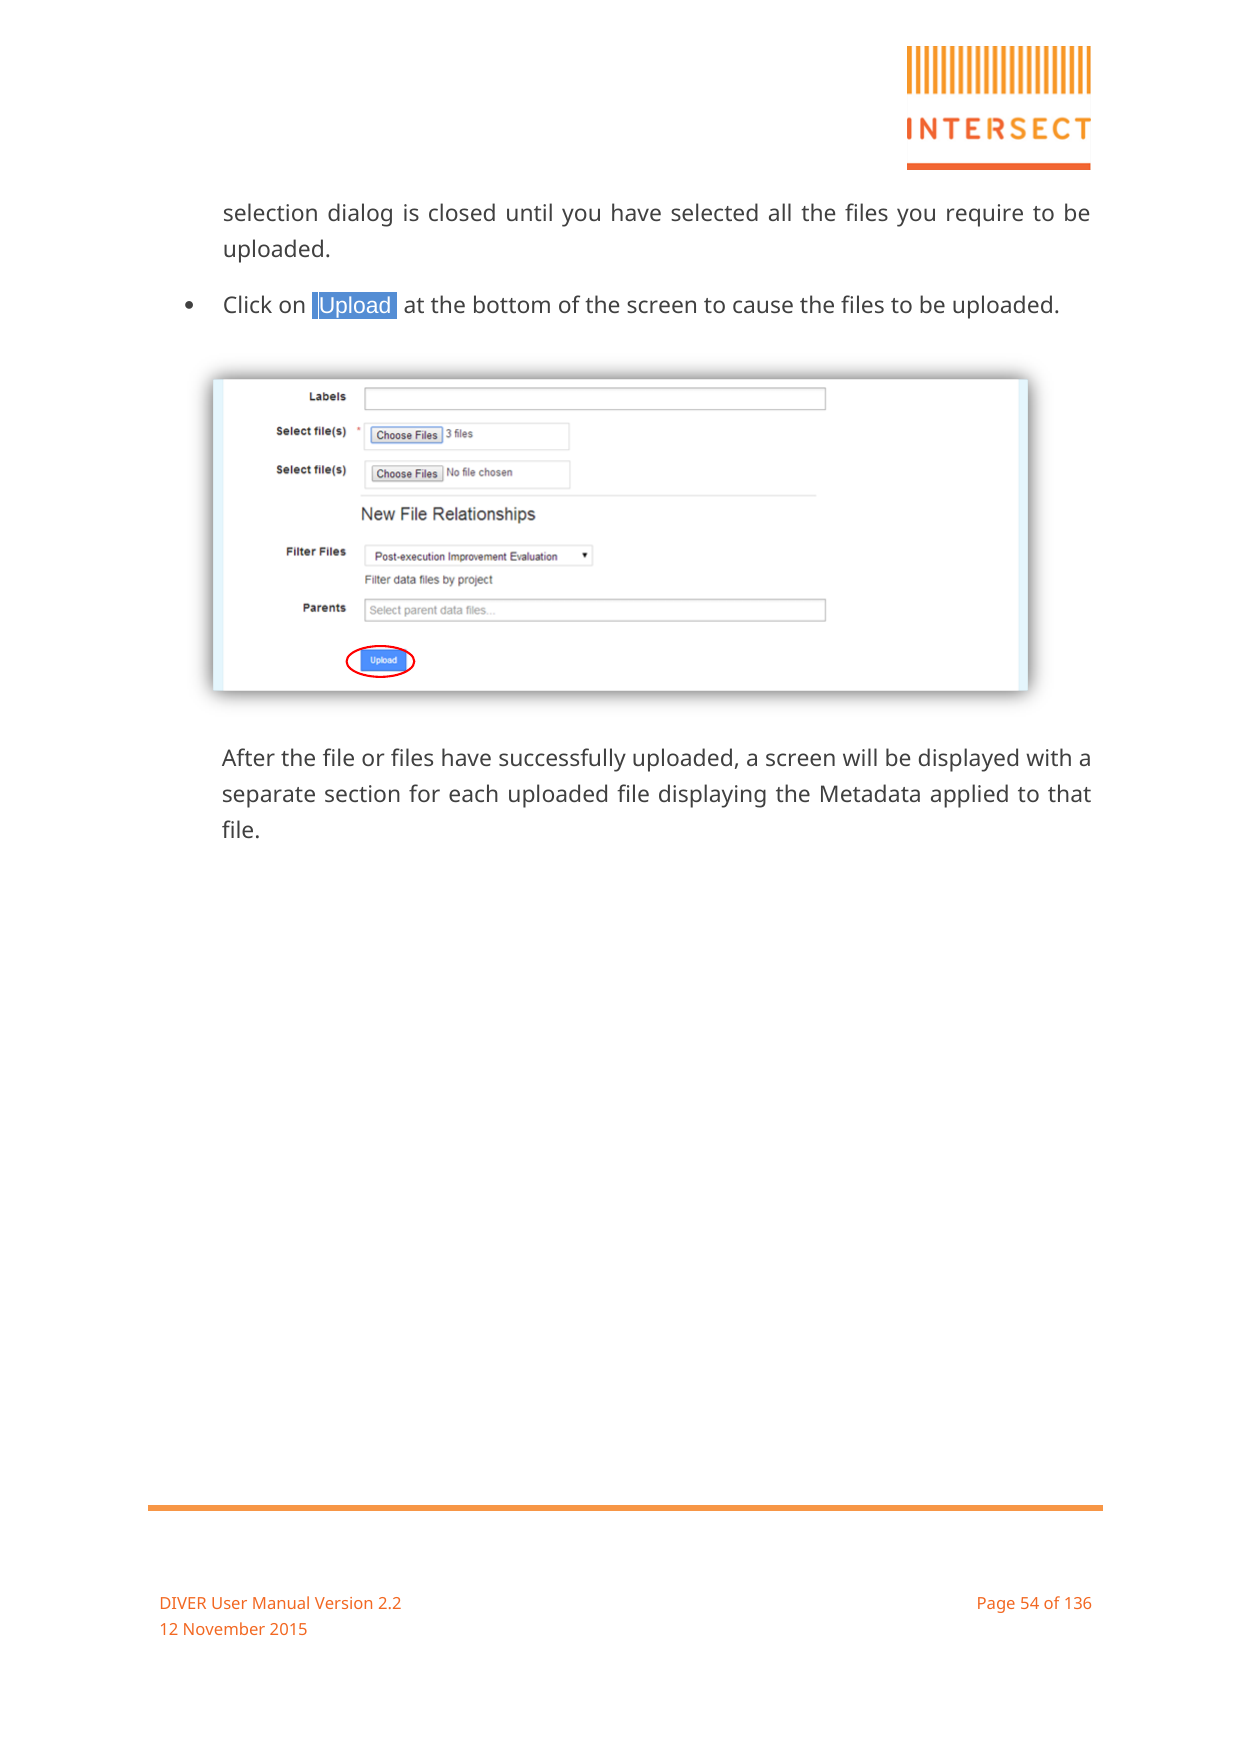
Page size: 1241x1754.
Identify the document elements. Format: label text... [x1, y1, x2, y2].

picture [905, 44, 1093, 172]
picture [179, 345, 1062, 725]
list Click on Upload at the bottom of the screen to cause the files to be uploaded. [185, 289, 1092, 321]
text After the file or files have successfully uploaded, a screen will be displayed with a separate section for each uploaded file displaying the Metadata applied to that file. [222, 742, 1092, 845]
